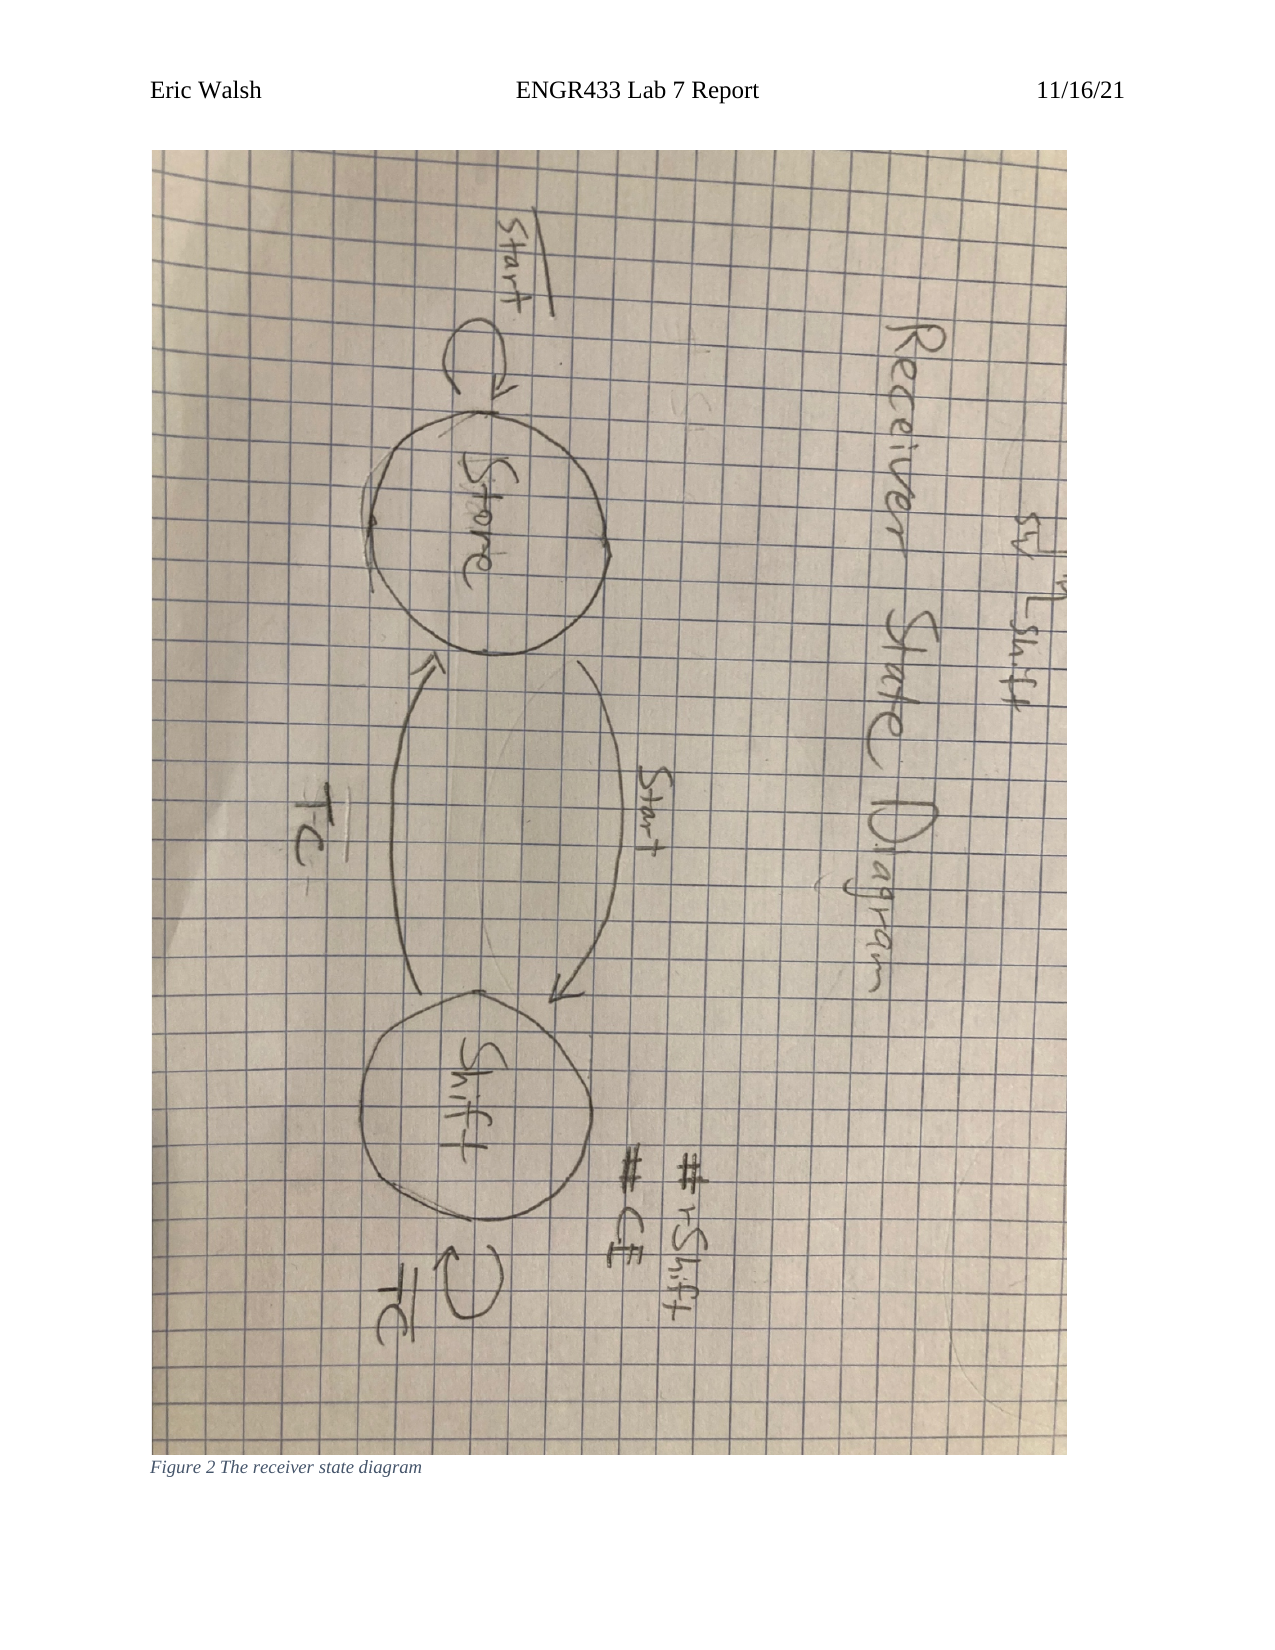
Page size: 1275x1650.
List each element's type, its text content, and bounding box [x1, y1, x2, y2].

picture [151, 151, 1067, 1453]
